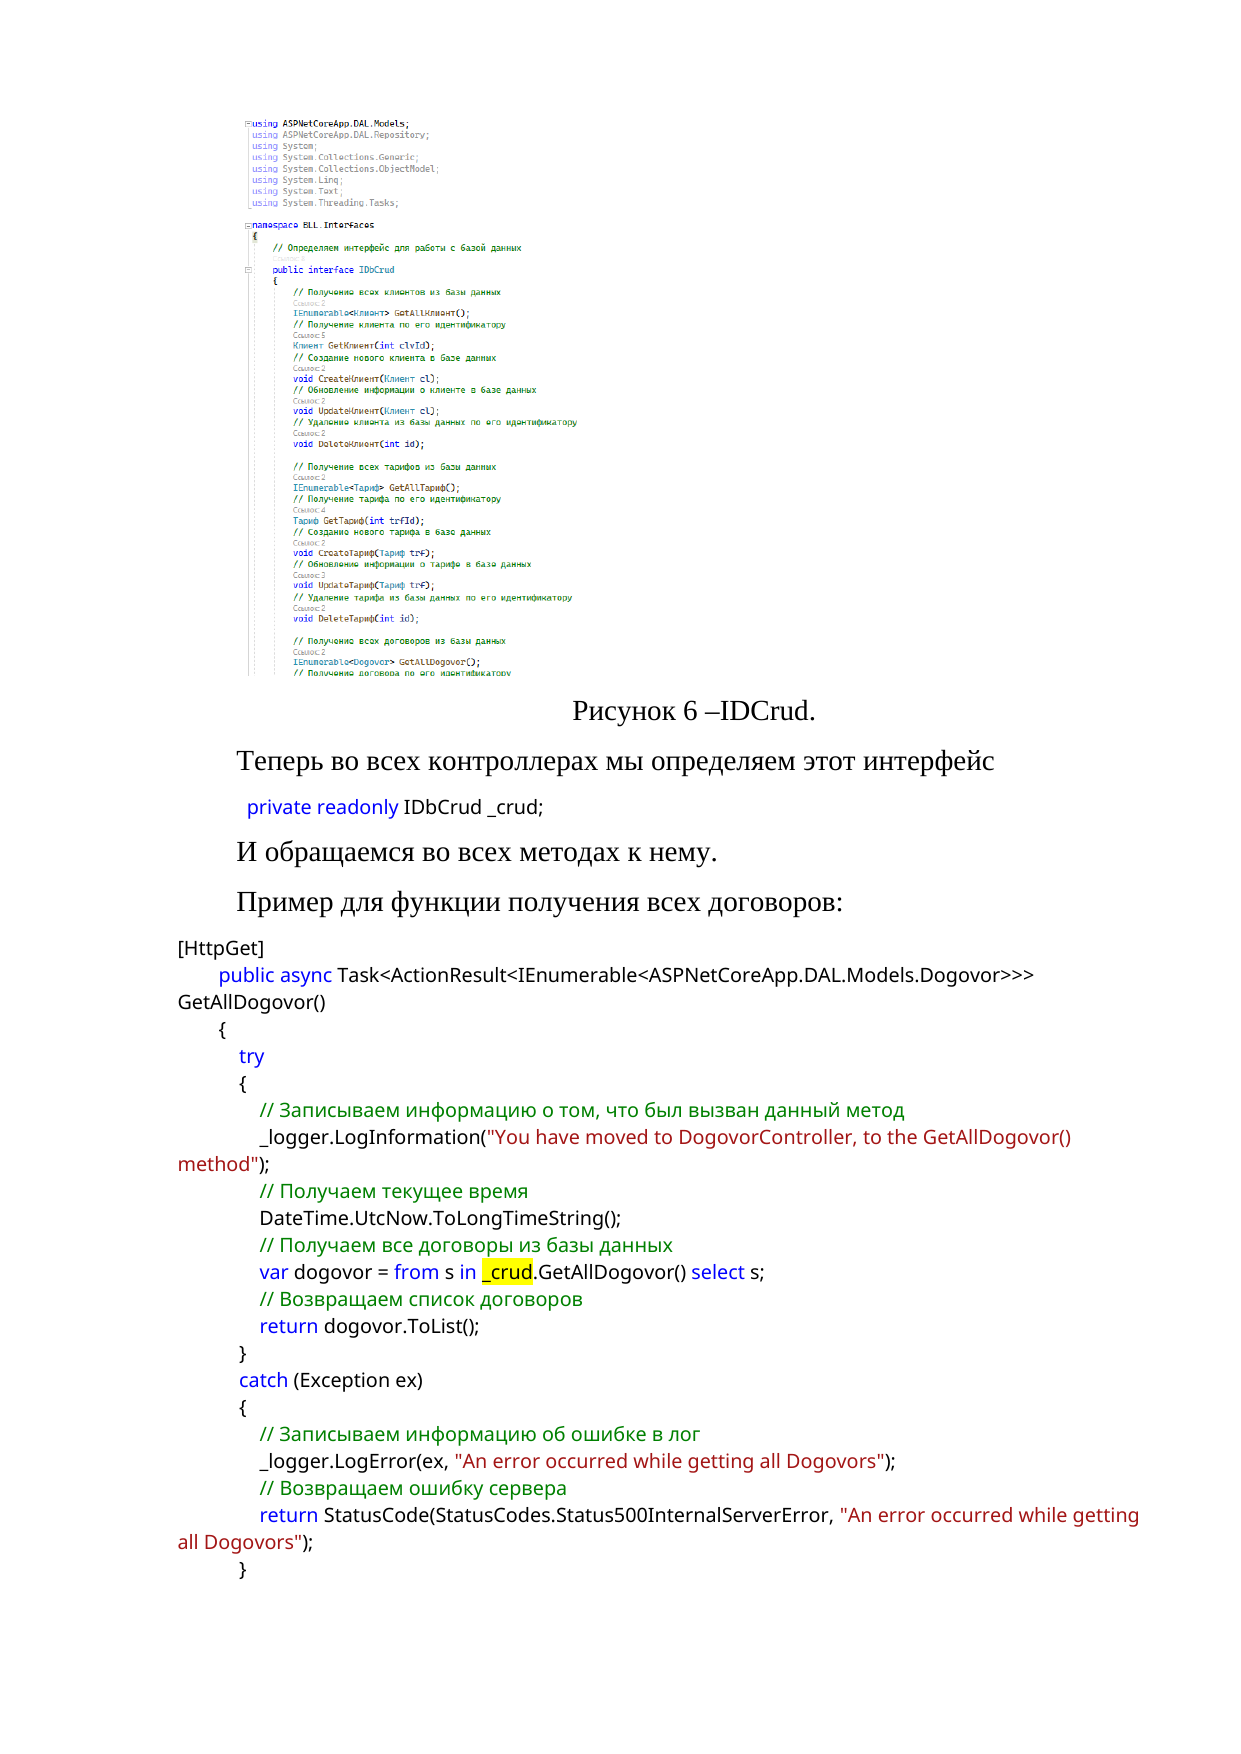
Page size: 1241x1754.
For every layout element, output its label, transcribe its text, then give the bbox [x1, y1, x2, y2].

text public async Task<ActionResult<IEnumerable<ASPNetCoreApp.DAL.Models.Dogovor>>> GetAllDogovor() [177, 961, 1152, 1015]
text // Записываем информацию о том, что был вызван данный метод [177, 1096, 1152, 1123]
text } [177, 1555, 1152, 1582]
text { [177, 1015, 1152, 1042]
text return StatusCode(StatusCodes.Status500InternalServerError, "An error occurred while getting all Dogovors"); [177, 1501, 1152, 1555]
text // Возвращаем ошибку сервера [177, 1474, 1152, 1501]
text } [177, 1339, 1152, 1366]
text [HttpGet] [177, 934, 1152, 961]
text _logger.LogInformation("You have moved to DogovorController, to the GetAllDogovor() method"); [177, 1123, 1152, 1177]
text var dogovor = from s in _crud.GetAllDogovor() select s; [177, 1258, 482, 1285]
text // Получаем текущее время [177, 1177, 1152, 1204]
text // Записываем информацию об ошибке в лог [177, 1420, 1152, 1447]
text Пример для функции получения всех договоров: [177, 884, 1152, 918]
text Теперь во всех контроллерах мы определяем этот интерфейс [177, 743, 1152, 777]
text private readonly IDbCrud _crud; [177, 793, 1152, 820]
text Рисунок 6 –IDCrud. [177, 693, 1152, 726]
text // Возвращаем список договоров [177, 1285, 1152, 1312]
text return dogovor.ToList(); [177, 1312, 1152, 1339]
text _logger.LogError(ex, "An error occurred while getting all Dogovors"); [177, 1447, 1152, 1474]
text { [177, 1393, 1152, 1420]
text { [177, 1069, 1152, 1096]
text try [177, 1042, 1152, 1069]
text catch (Exception ex) [177, 1366, 1152, 1393]
text // Получаем все договоры из базы данных [177, 1231, 1152, 1258]
text DateTime.UtcNow.ToLongTimeString(); [177, 1204, 1152, 1231]
text var dogovor = from s in _crud.GetAllDogovor() select s; [533, 1258, 1152, 1285]
text И обращаемся во всех методах к нему. [177, 834, 1152, 867]
picture [236, 118, 1211, 676]
